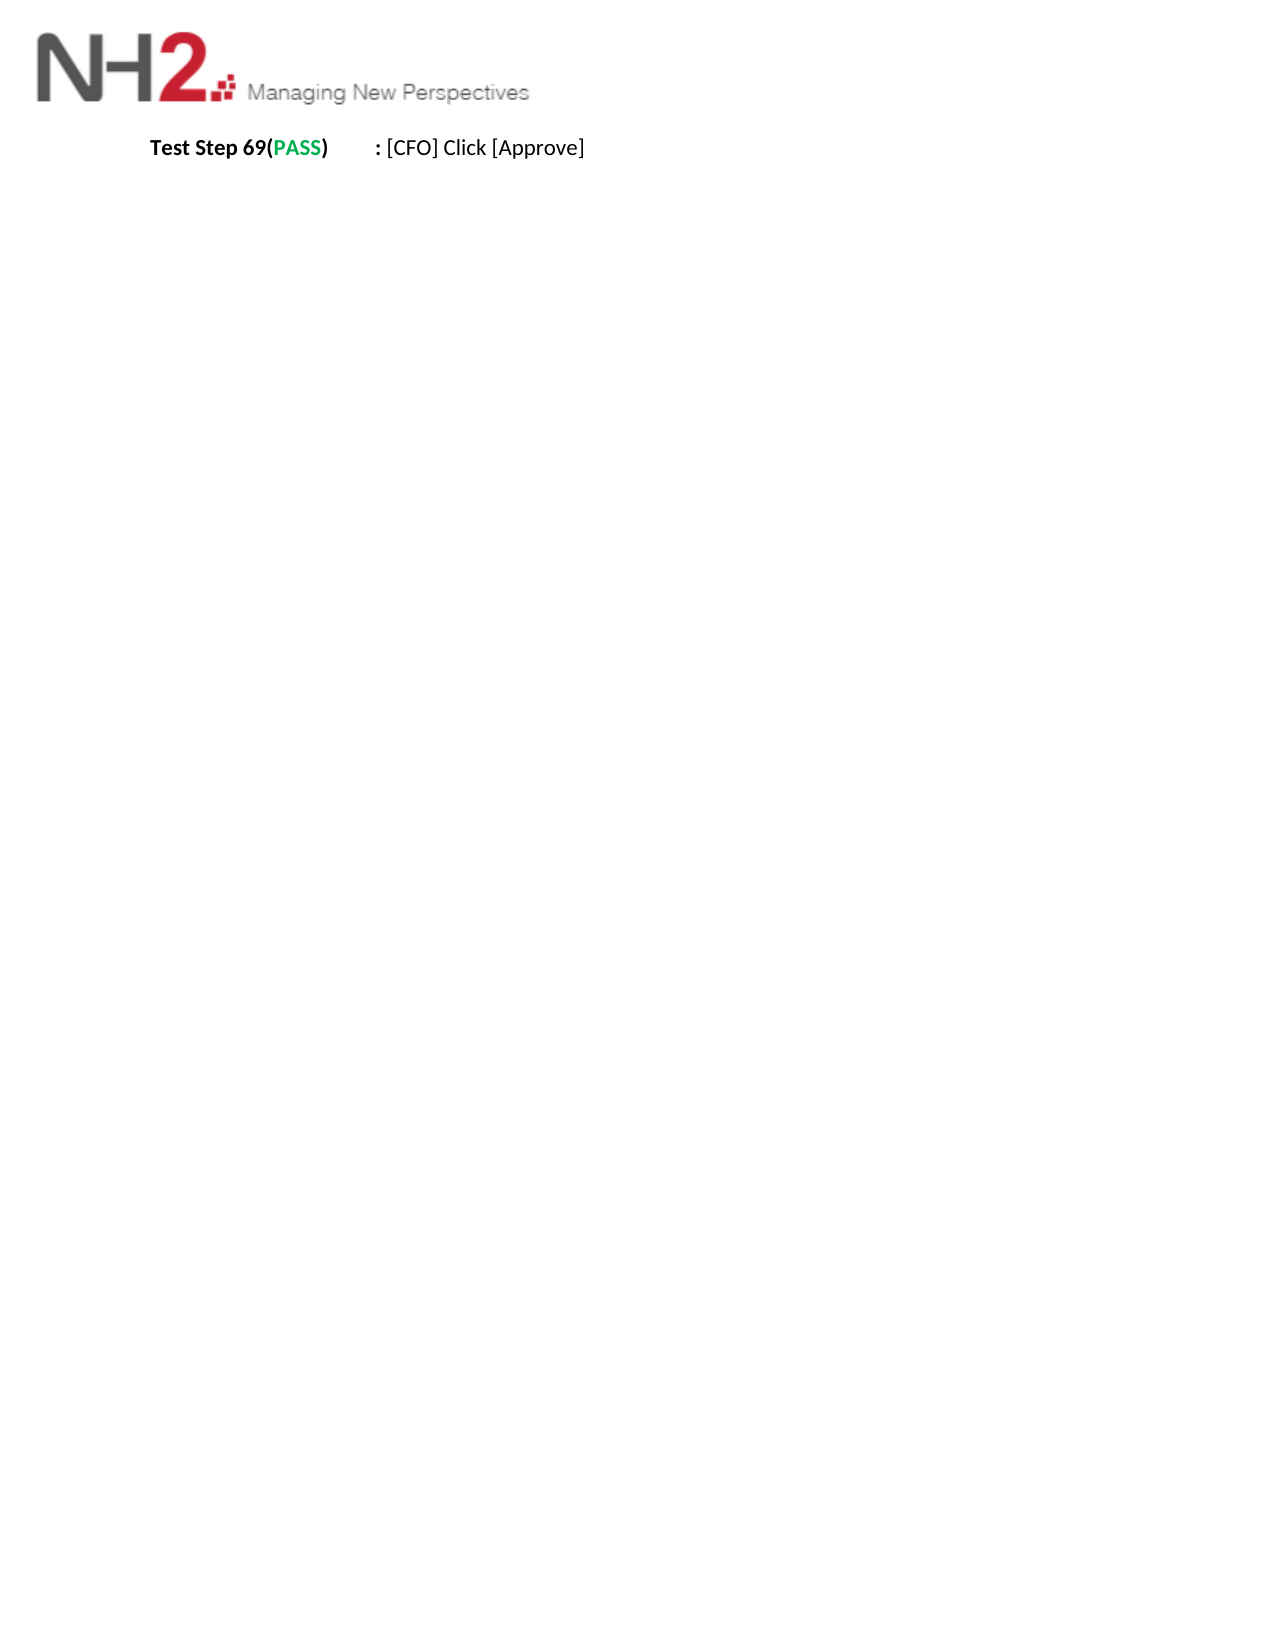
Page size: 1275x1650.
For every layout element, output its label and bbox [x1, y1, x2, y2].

picture [26, 23, 540, 111]
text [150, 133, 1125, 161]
